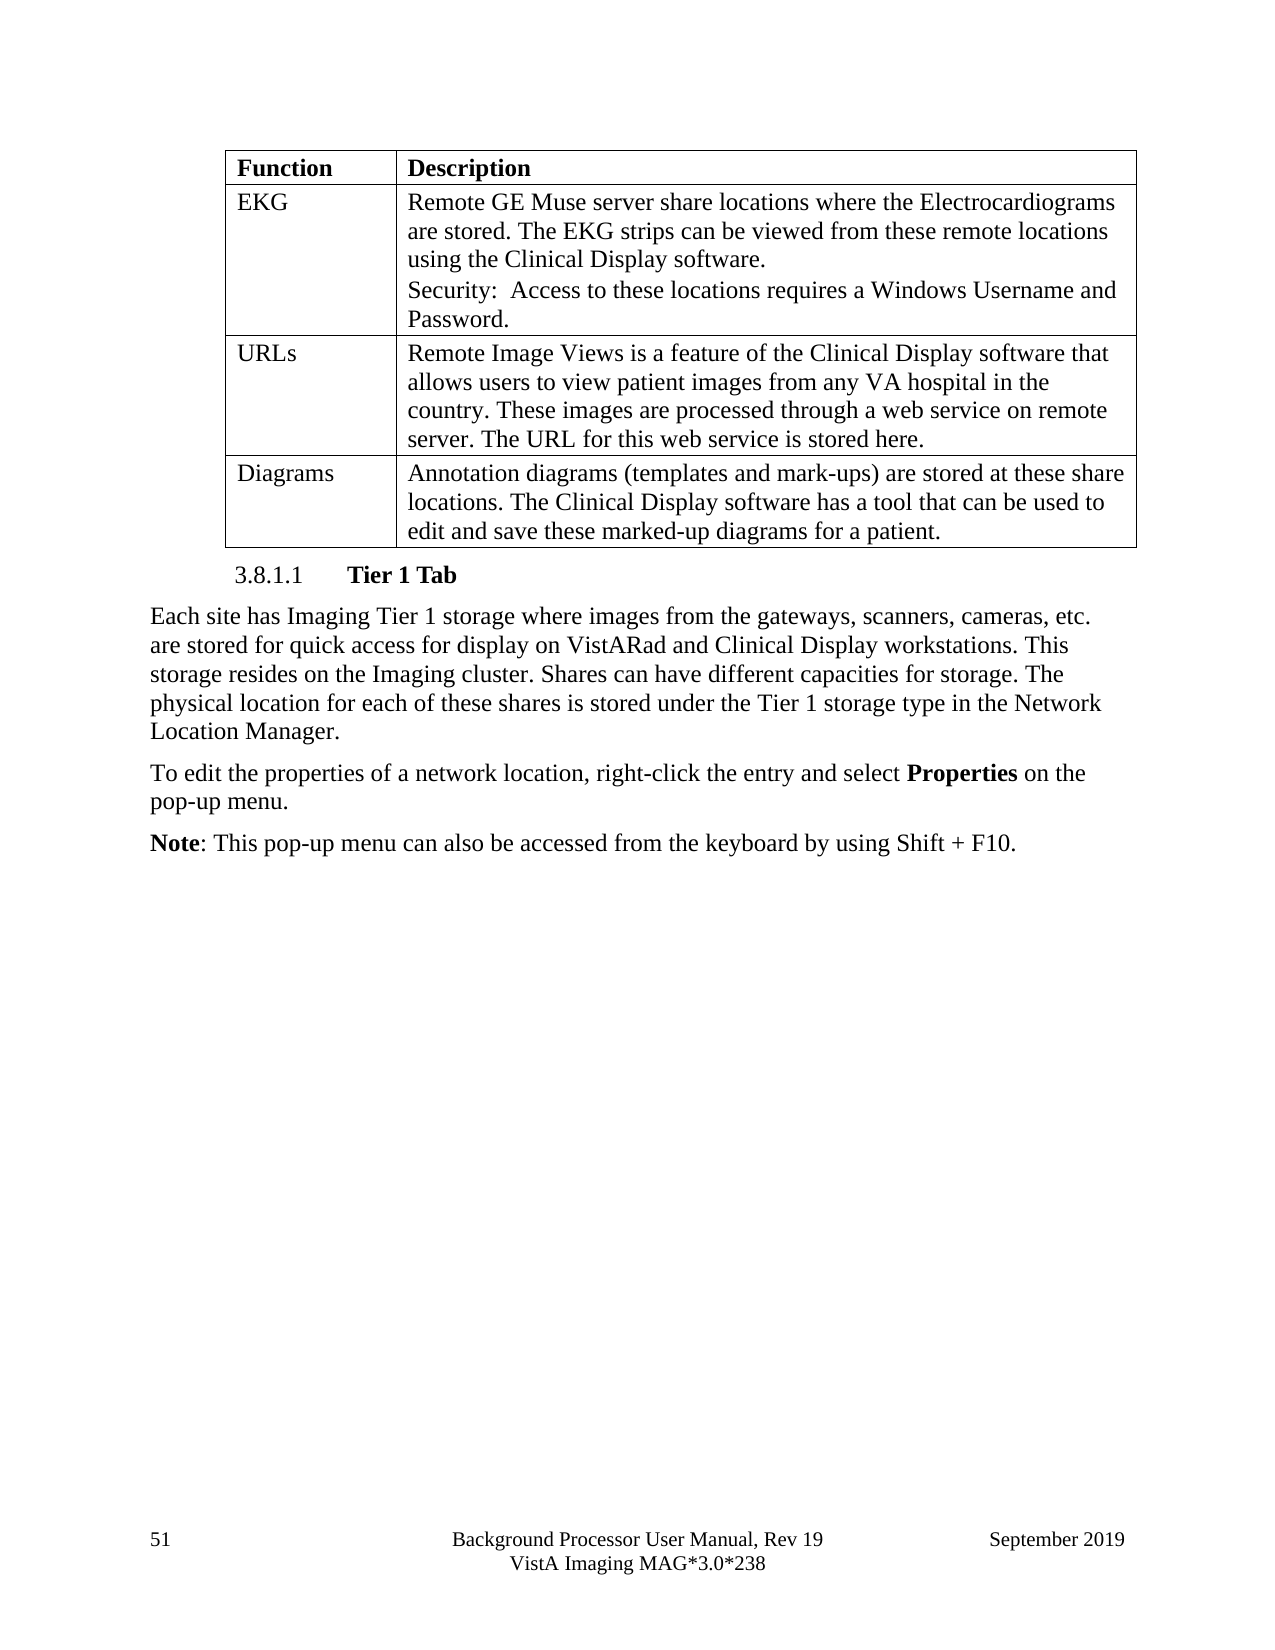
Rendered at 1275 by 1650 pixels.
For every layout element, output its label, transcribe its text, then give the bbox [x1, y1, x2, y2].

text Each site has Imaging Tier 1 storage where images from the gateways, scanners, cameras, etc. are stored for quick access for display on VistARad and Clinical Display workstations. This storage resides on the Imaging cluster. Shares can have different capacities for storage. The physical location for each of these shares is stored under the Tier 1 storage type in the Network Location Manager. [150, 601, 1125, 745]
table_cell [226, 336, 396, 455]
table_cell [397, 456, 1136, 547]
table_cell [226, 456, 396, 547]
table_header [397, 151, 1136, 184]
subtitle Tier 1 Tab [234, 560, 1125, 589]
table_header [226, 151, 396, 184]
text Note: This pop-up menu can also be accessed from the keyboard by using Shift + F10. [150, 828, 1125, 856]
text To edit the properties of a network location, right-click the entry and select Properties on the pop-up menu. [150, 758, 1125, 815]
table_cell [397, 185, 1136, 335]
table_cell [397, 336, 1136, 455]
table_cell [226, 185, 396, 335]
